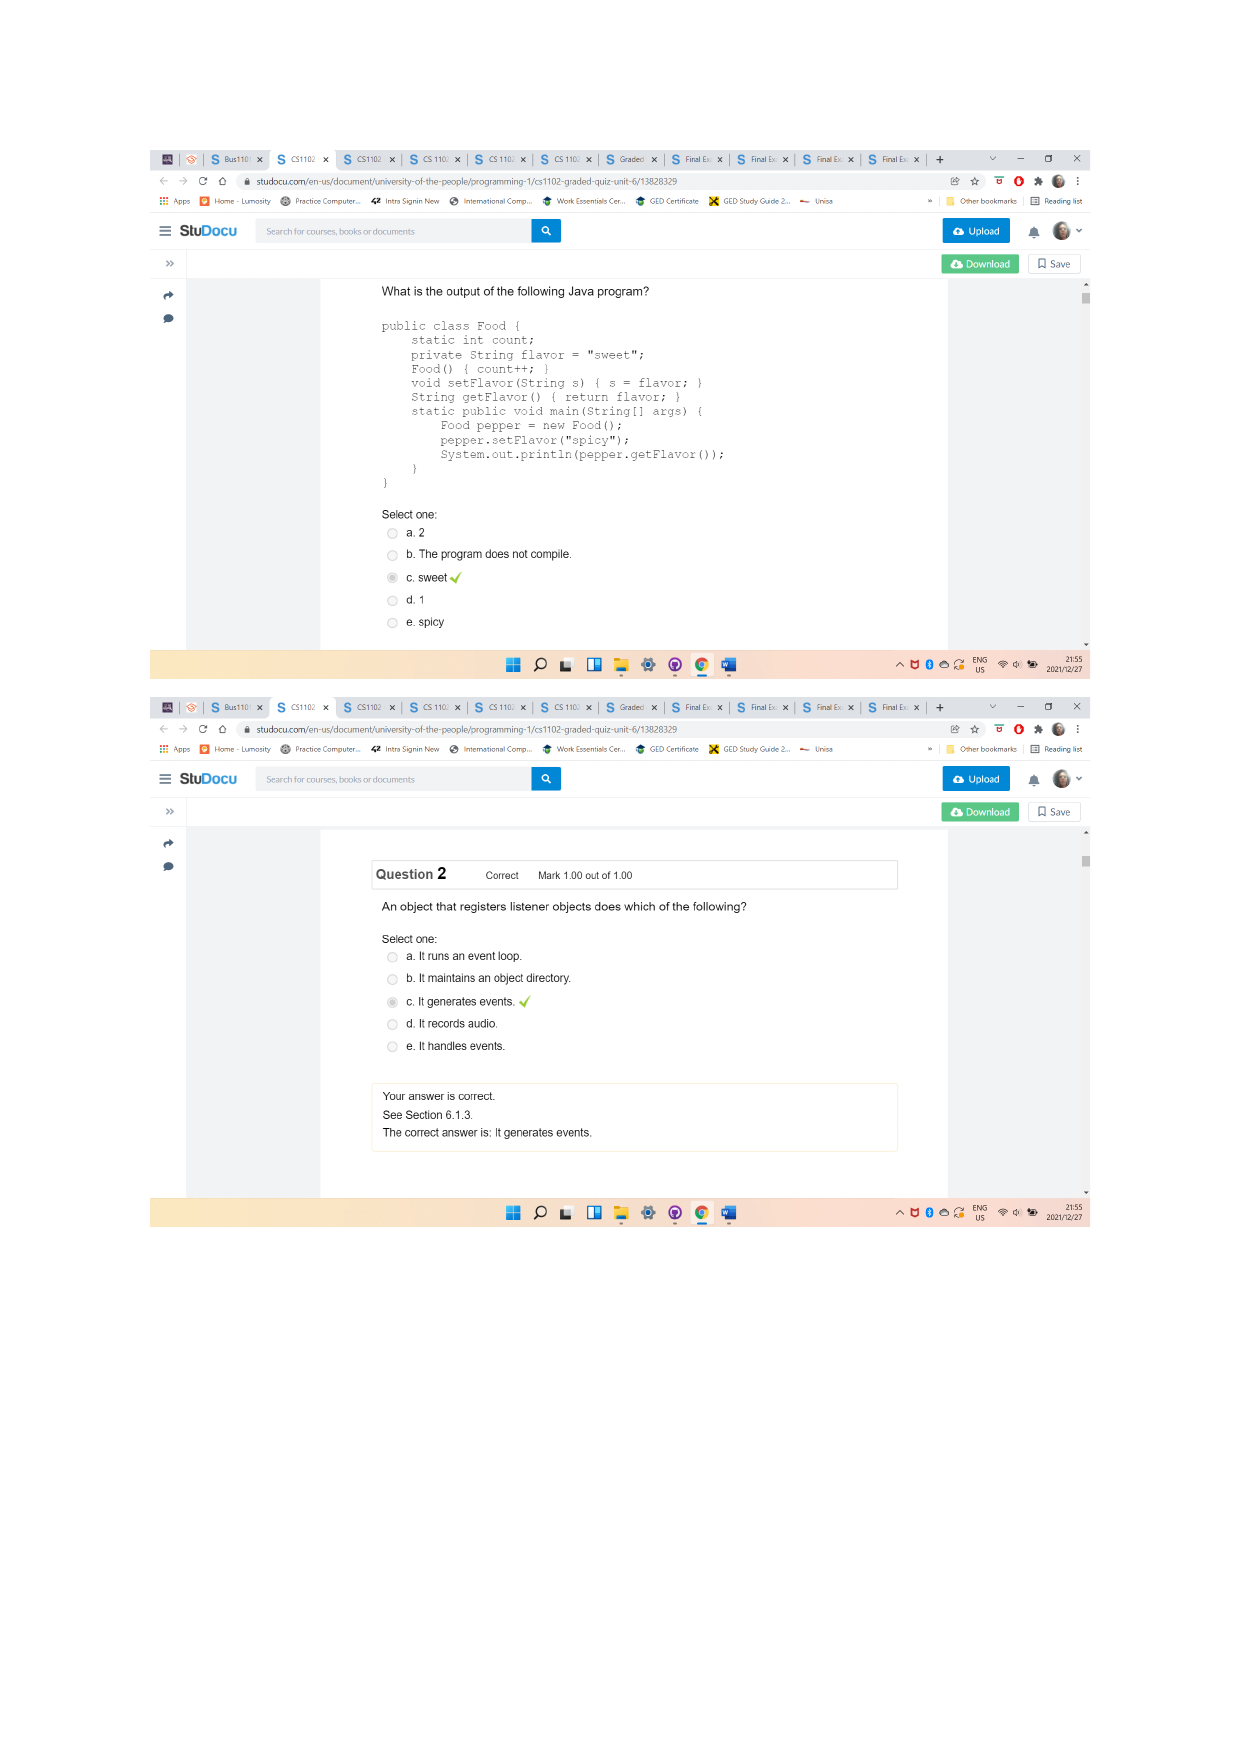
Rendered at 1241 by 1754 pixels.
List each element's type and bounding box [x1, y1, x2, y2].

picture [150, 150, 1091, 679]
picture [150, 697, 1091, 1227]
